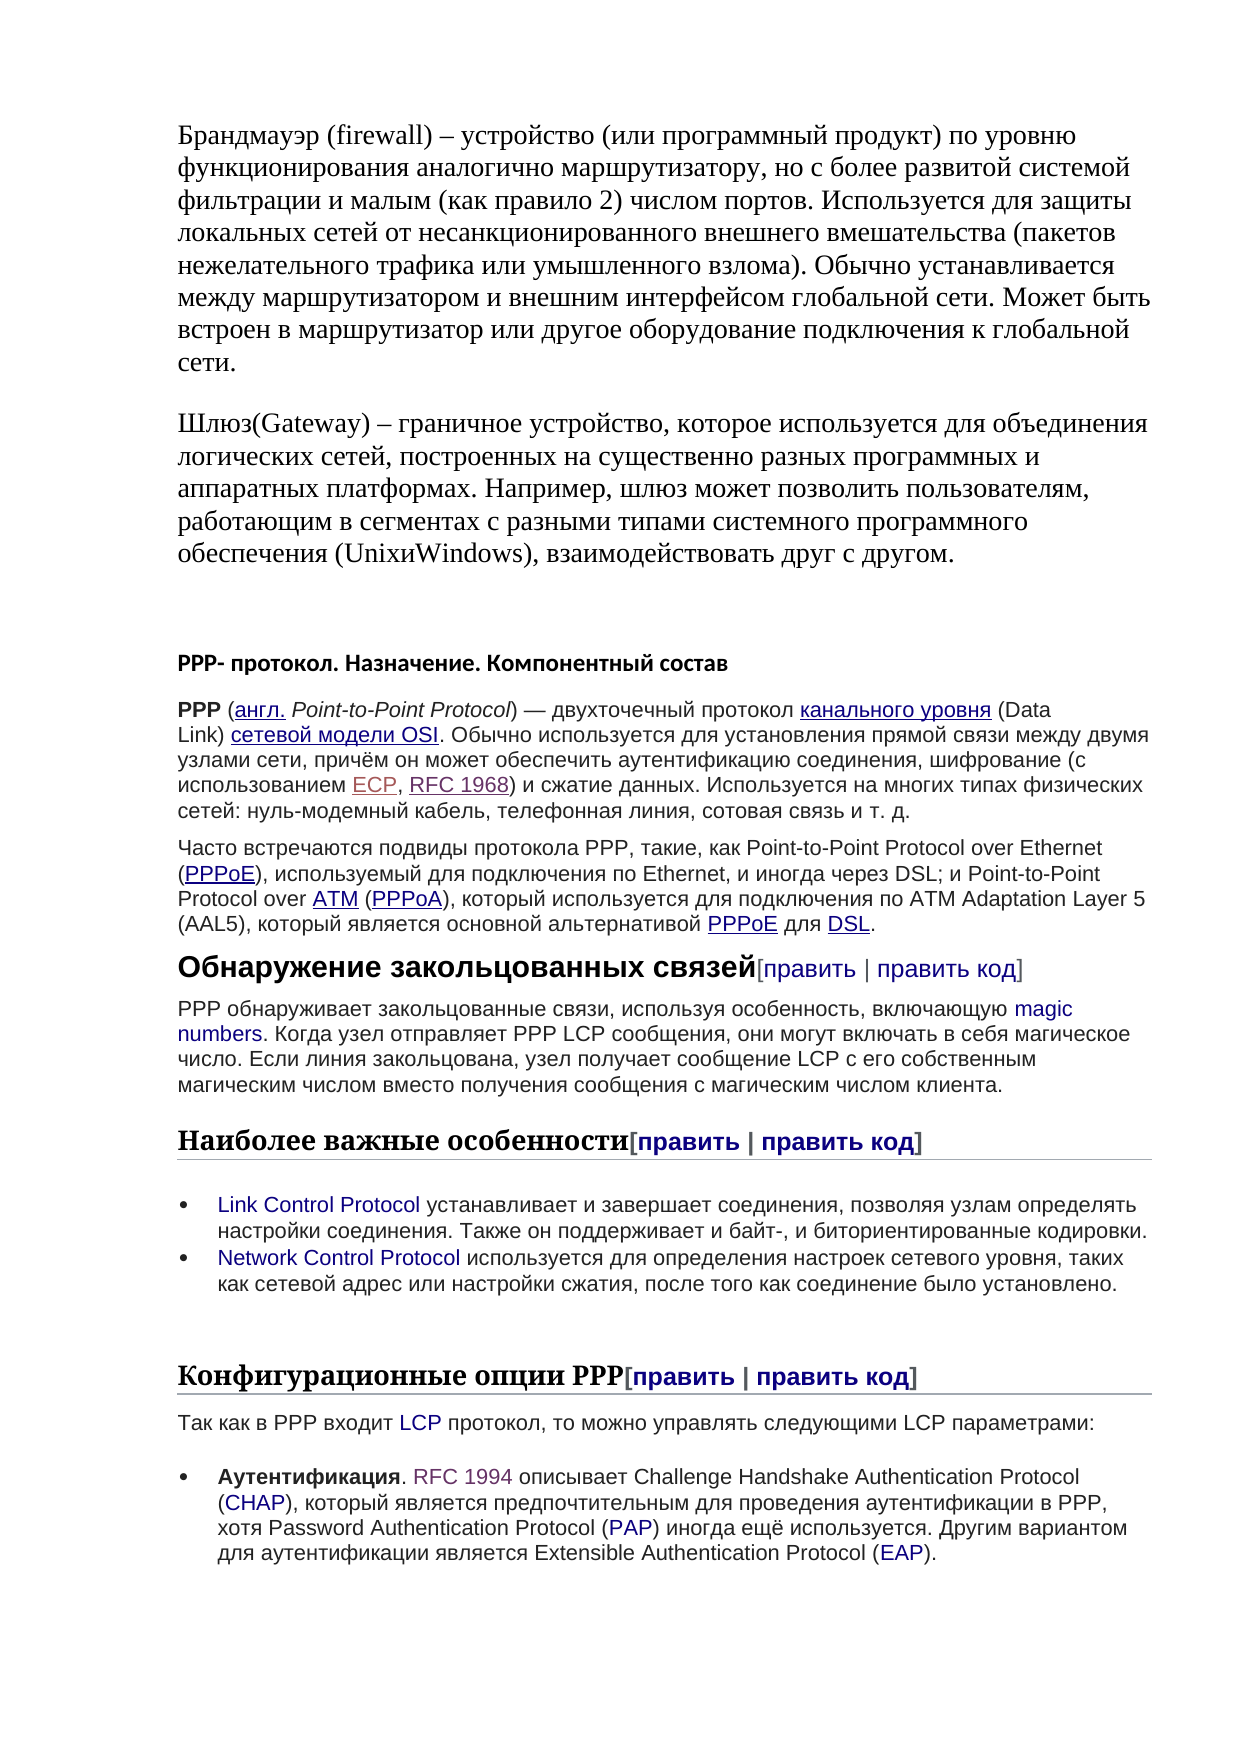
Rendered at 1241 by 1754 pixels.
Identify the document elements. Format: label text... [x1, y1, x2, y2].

list Аутентификация. RFC 1994 описывает Challenge Handshake Authentication Protocol (CHAP), который является предпочтительным для проведения аутентификации в PPP, хотя Password Authentication Protocol (PAP) иногда ещё используется. Другим вариантом для аутентификации является Extensible Authentication Protocol (EAP). [180, 1464, 1152, 1565]
text PPP обнаруживает закольцованные связи, используя особенность, включающую magic numbers. Когда узел отправляет PPP LCP сообщения, они могут включать в себя магическое число. Если линия закольцована, узел получает сообщение LCP с его собственным магическим числом вместо получения сообщения с магическим числом клиента. [177, 996, 1152, 1097]
list Link Control Protocol устанавливает и завершает соединения, позволяя узлам определять настройки соединения. Также он поддерживает и байт-, и биториентированные кодировки. [180, 1192, 1152, 1243]
text Брандмауэр (firewall) – устройство (или программный продукт) по уровню функционирования аналогично маршрутизатору, но с более развитой системой фильтрации и малым (как правило 2) числом портов. Используется для защиты локальных сетей от несанкционированного внешнего вмешательства (пакетов нежелательного трафика или умышленного взлома). Обычно устанавливается между маршрутизатором и внешним интерфейсом глобальной сети. Может быть встроен в маршрутизатор или другое оборудование подключения к глобальной сети. [177, 118, 1152, 377]
subtitle Обнаружение закольцованных связей[править | править код] [177, 949, 1152, 983]
text PPP (англ. Point-to-Point Protocol) — двухточечный протокол канального уровня (Data Link) сетевой модели OSI. Обычно используется для установления прямой связи между двумя узлами сети, причём он может обеспечить аутентификацию соединения, шифрование (с использованием ECP, RFC 1968) и сжатие данных. Используется на многих типах физических сетей: нуль-модемный кабель, телефонная линия, сотовая связь и т. д. [177, 697, 1152, 823]
text Шлюз(Gateway) – граничное устройство, которое используется для объединения логических сетей, построенных на существенно разных программных и аппаратных платформах. Например, шлюз может позволить пользователям, работающим в сегментах с разными типами системного программного обеспечения (UnixиWindows), взаимодействовать друг с другом. [177, 406, 1152, 568]
text PPP- протокол. Назначение. Компонентный состав [177, 647, 1152, 678]
text Часто встречаются подвиды протокола PPP, такие, как Point-to-Point Protocol over Ethernet (PPPoE), используемый для подключения по Ethernet, и иногда через DSL; и Point-to-Point Protocol over ATM (PPPoA), который используется для подключения по ATM Adaptation Layer 5 (AAL5), который является основной альтернативой PPPoE для DSL. [177, 835, 1152, 936]
text Так как в PPP входит LCP протокол, то можно управлять следующими LCP параметрами: [177, 1410, 1152, 1435]
subtitle Конфигурационные опции PPP[править | править код] [177, 1356, 1152, 1393]
subtitle Наиболее важные особенности[править | править код] [177, 1122, 1152, 1159]
list Network Control Protocol используется для определения настроек сетевого уровня, таких как сетевой адрес или настройки сжатия, после того как соединение было установлено. [180, 1245, 1152, 1296]
